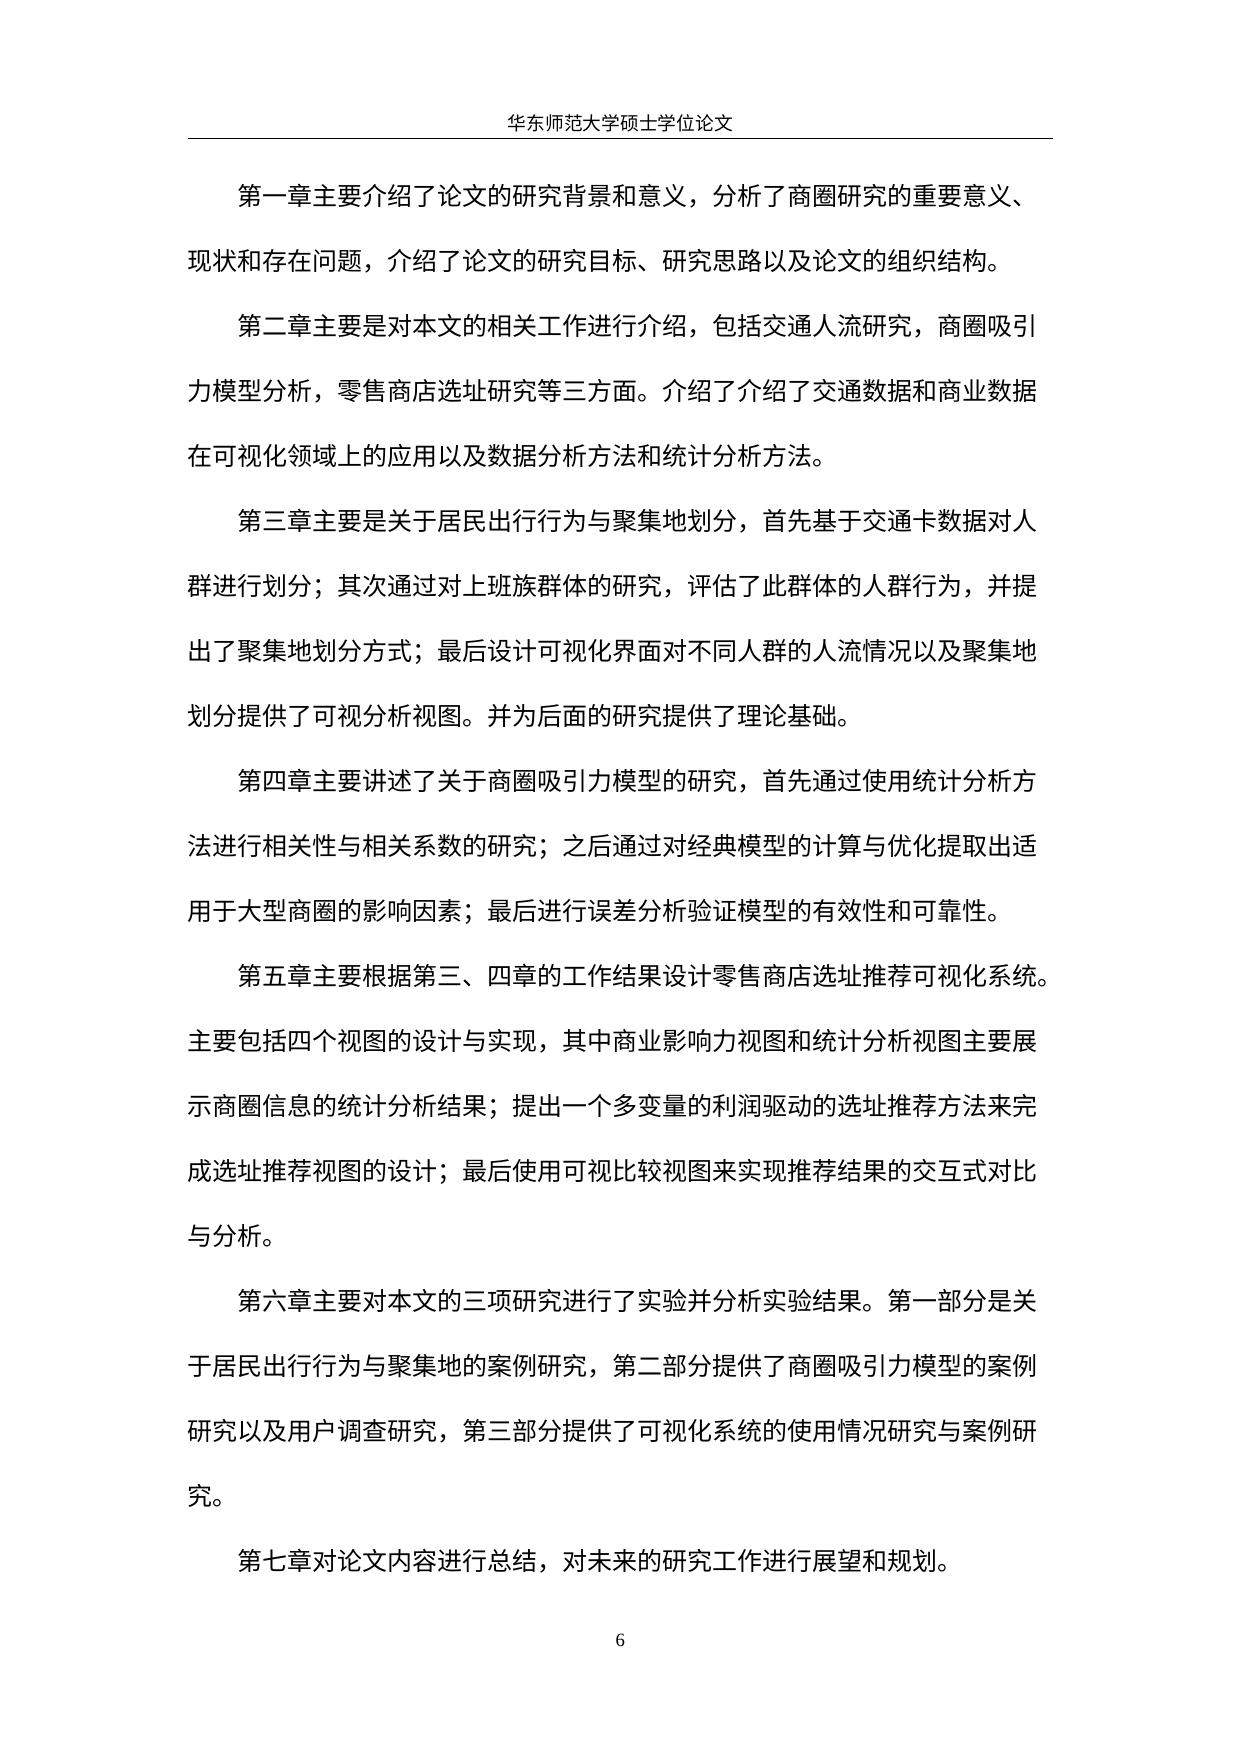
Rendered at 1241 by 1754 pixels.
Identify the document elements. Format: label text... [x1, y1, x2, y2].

text 第一章主要介绍了论文的研究背景和意义，分析了商圈研究的重要意义、现状和存在问题，介绍了论文的研究目标、研究思路以及论文的组织结构。 [187, 162, 1053, 292]
text 第二章主要是对本文的相关工作进行介绍，包括交通人流研究，商圈吸引力模型分析，零售商店选址研究等三方面。介绍了介绍了交通数据和商业数据在可视化领域上的应用以及数据分析方法和统计分析方法。 [187, 292, 1053, 487]
text 第四章主要讲述了关于商圈吸引力模型的研究，首先通过使用统计分析方法进行相关性与相关系数的研究；之后通过对经典模型的计算与优化提取出适用于大型商圈的影响因素；最后进行误差分析验证模型的有效性和可靠性。 [187, 747, 1053, 942]
text 第七章对论文内容进行总结，对未来的研究工作进行展望和规划。 [187, 1527, 1053, 1592]
text 第六章主要对本文的三项研究进行了实验并分析实验结果。第一部分是关于居民出行行为与聚集地的案例研究，第二部分提供了商圈吸引力模型的案例研究以及用户调查研究，第三部分提供了可视化系统的使用情况研究与案例研究。 [187, 1267, 1053, 1527]
text 第三章主要是关于居民出行行为与聚集地划分，首先基于交通卡数据对人群进行划分；其次通过对上班族群体的研究，评估了此群体的人群行为，并提出了聚集地划分方式；最后设计可视化界面对不同人群的人流情况以及聚集地划分提供了可视分析视图。并为后面的研究提供了理论基础。 [187, 487, 1053, 747]
text 第五章主要根据第三、四章的工作结果设计零售商店选址推荐可视化系统。主要包括四个视图的设计与实现，其中商业影响力视图和统计分析视图主要展示商圈信息的统计分析结果；提出一个多变量的利润驱动的选址推荐方法来完成选址推荐视图的设计；最后使用可视比较视图来实现推荐结果的交互式对比与分析。 [187, 942, 1053, 1267]
